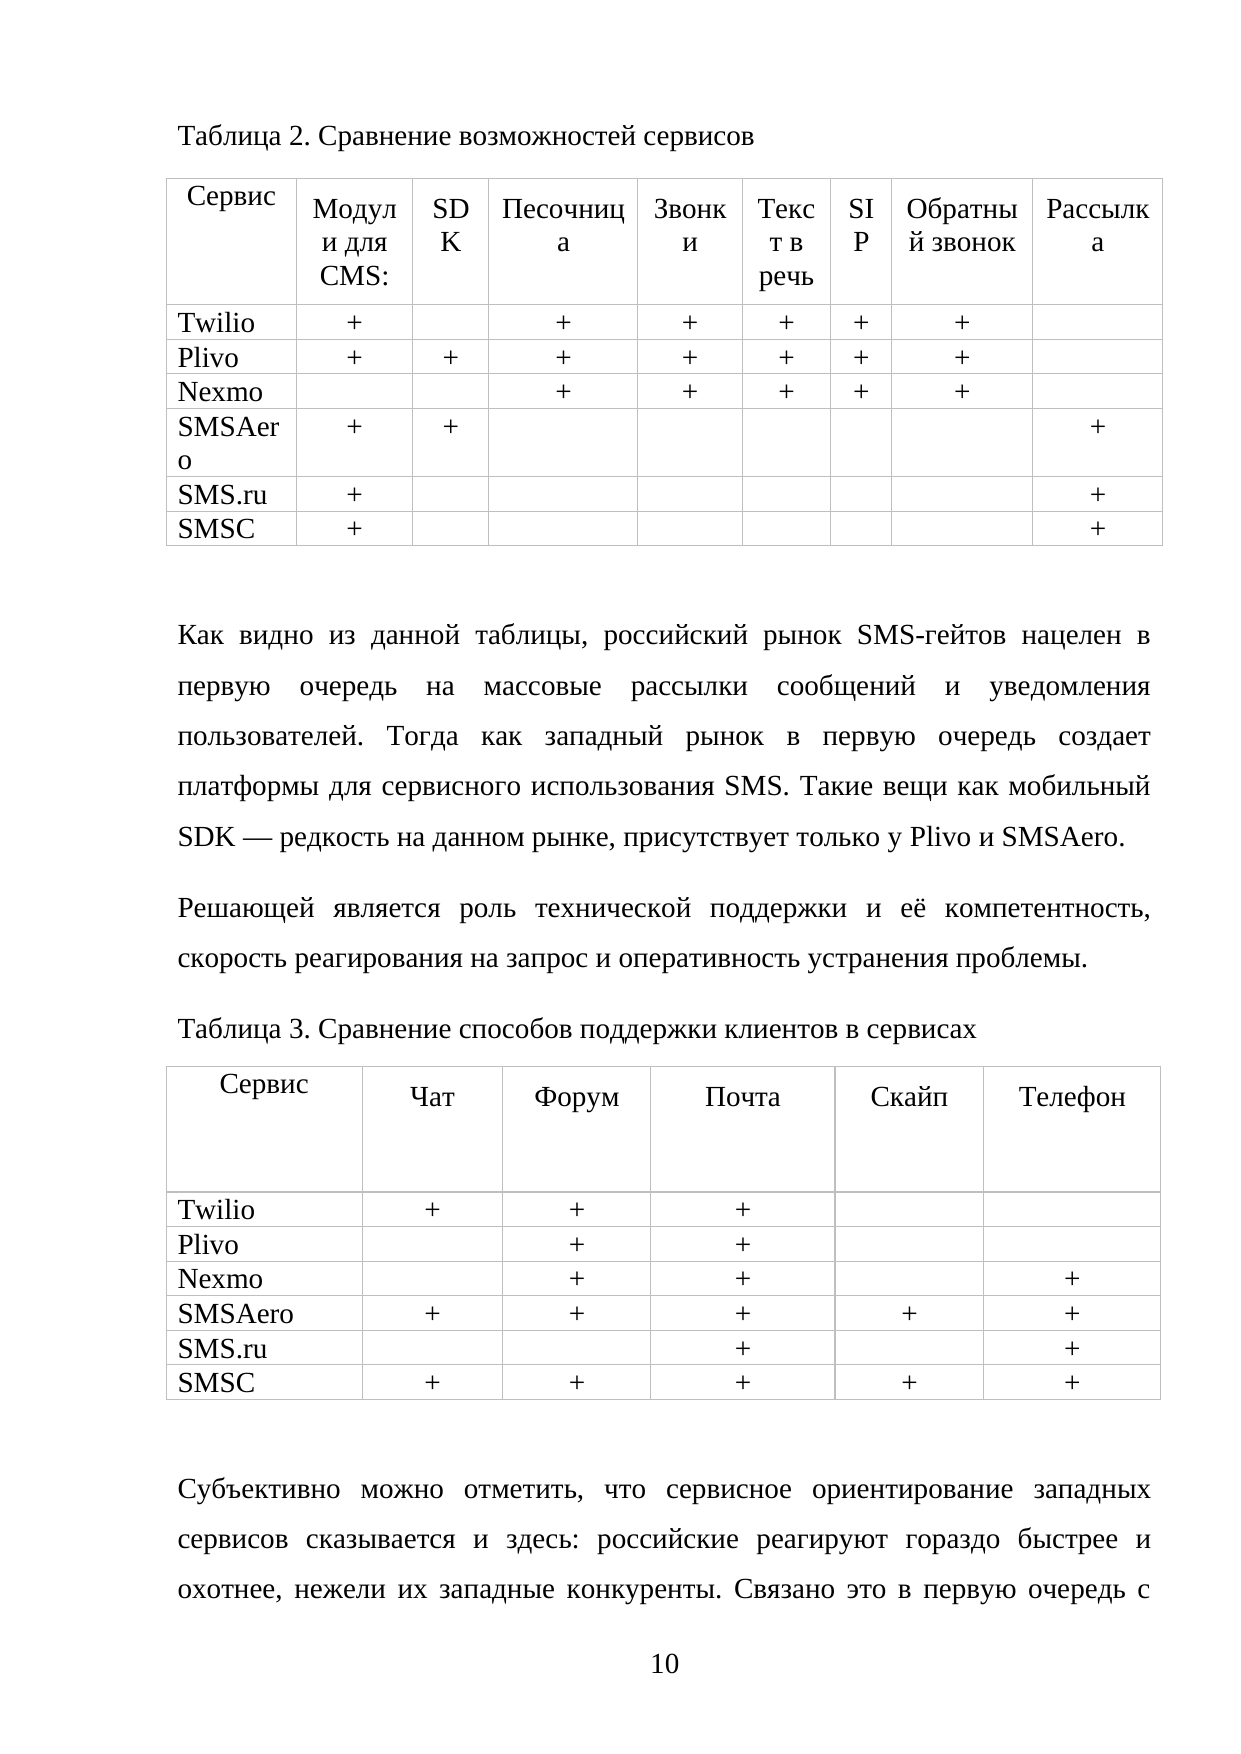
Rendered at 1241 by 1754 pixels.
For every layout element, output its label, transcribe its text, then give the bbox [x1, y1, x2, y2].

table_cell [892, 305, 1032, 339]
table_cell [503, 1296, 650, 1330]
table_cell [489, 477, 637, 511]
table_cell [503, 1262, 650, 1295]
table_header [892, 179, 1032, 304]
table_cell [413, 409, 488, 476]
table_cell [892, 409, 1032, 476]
text Решающей является роль технической поддержки и её компетентность, скорость реагирования на запрос и оперативность устранения проблемы. [177, 890, 1152, 974]
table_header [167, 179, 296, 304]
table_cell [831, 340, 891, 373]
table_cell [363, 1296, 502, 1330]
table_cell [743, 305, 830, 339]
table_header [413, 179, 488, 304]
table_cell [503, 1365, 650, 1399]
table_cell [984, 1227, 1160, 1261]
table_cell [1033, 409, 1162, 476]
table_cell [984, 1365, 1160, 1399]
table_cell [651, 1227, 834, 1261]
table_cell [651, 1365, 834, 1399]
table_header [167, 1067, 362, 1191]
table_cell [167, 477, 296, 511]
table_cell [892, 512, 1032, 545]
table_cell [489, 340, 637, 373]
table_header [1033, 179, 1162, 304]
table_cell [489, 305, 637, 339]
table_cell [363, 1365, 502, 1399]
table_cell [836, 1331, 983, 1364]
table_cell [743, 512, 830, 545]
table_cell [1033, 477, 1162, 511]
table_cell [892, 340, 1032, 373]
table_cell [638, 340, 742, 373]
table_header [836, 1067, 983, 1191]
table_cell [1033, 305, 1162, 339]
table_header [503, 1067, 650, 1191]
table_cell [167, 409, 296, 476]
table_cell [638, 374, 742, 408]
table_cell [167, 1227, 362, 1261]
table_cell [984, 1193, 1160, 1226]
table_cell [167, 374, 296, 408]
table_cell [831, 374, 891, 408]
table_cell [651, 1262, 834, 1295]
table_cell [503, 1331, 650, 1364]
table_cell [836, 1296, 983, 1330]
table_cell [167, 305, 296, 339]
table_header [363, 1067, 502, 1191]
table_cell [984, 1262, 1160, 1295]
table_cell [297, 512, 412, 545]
text Таблица 2. Сравнение возможностей сервисов [177, 118, 1152, 152]
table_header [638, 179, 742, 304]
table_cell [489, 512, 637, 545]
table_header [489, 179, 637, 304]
text Таблица 3. Сравнение способов поддержки клиентов в сервисах [177, 1011, 1152, 1045]
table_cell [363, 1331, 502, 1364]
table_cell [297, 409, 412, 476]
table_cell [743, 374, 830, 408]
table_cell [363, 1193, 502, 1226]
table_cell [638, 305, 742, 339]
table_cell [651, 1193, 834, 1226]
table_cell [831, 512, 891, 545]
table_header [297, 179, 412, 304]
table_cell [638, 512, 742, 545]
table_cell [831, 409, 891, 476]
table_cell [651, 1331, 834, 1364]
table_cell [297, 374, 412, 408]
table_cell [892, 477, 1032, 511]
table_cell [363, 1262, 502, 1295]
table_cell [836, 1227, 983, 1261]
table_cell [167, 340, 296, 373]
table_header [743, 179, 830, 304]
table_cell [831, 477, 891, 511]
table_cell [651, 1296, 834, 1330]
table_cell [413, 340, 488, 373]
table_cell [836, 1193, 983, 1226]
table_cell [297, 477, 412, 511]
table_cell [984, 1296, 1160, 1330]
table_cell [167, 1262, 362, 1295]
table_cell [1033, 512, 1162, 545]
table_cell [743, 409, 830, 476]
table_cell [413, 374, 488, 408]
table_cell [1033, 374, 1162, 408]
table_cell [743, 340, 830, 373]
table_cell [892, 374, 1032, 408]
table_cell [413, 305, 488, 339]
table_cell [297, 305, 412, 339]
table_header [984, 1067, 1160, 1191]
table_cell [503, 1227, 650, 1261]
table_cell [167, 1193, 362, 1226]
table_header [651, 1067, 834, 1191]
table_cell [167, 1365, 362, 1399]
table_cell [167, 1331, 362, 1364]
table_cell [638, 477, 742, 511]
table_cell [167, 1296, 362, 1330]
text Как видно из данной таблицы, российский рынок SMS-гейтов нацелен в первую очередь на массовые рассылки сообщений и уведомления пользователей. Тогда как западный рынок в первую очередь создает платформы для сервисного использования SMS. Такие вещи как мобильный SDK — редкость на данном рынке, присутствует только у Plivo и SMSAero. [177, 617, 1152, 852]
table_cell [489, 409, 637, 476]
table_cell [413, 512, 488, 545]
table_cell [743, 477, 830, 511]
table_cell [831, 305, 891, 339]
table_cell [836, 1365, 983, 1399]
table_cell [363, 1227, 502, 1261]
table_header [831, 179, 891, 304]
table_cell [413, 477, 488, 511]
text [177, 1471, 1152, 1605]
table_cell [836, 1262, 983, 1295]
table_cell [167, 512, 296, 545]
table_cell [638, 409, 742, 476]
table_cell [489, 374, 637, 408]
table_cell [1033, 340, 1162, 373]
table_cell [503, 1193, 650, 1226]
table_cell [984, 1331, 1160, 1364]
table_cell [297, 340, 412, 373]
